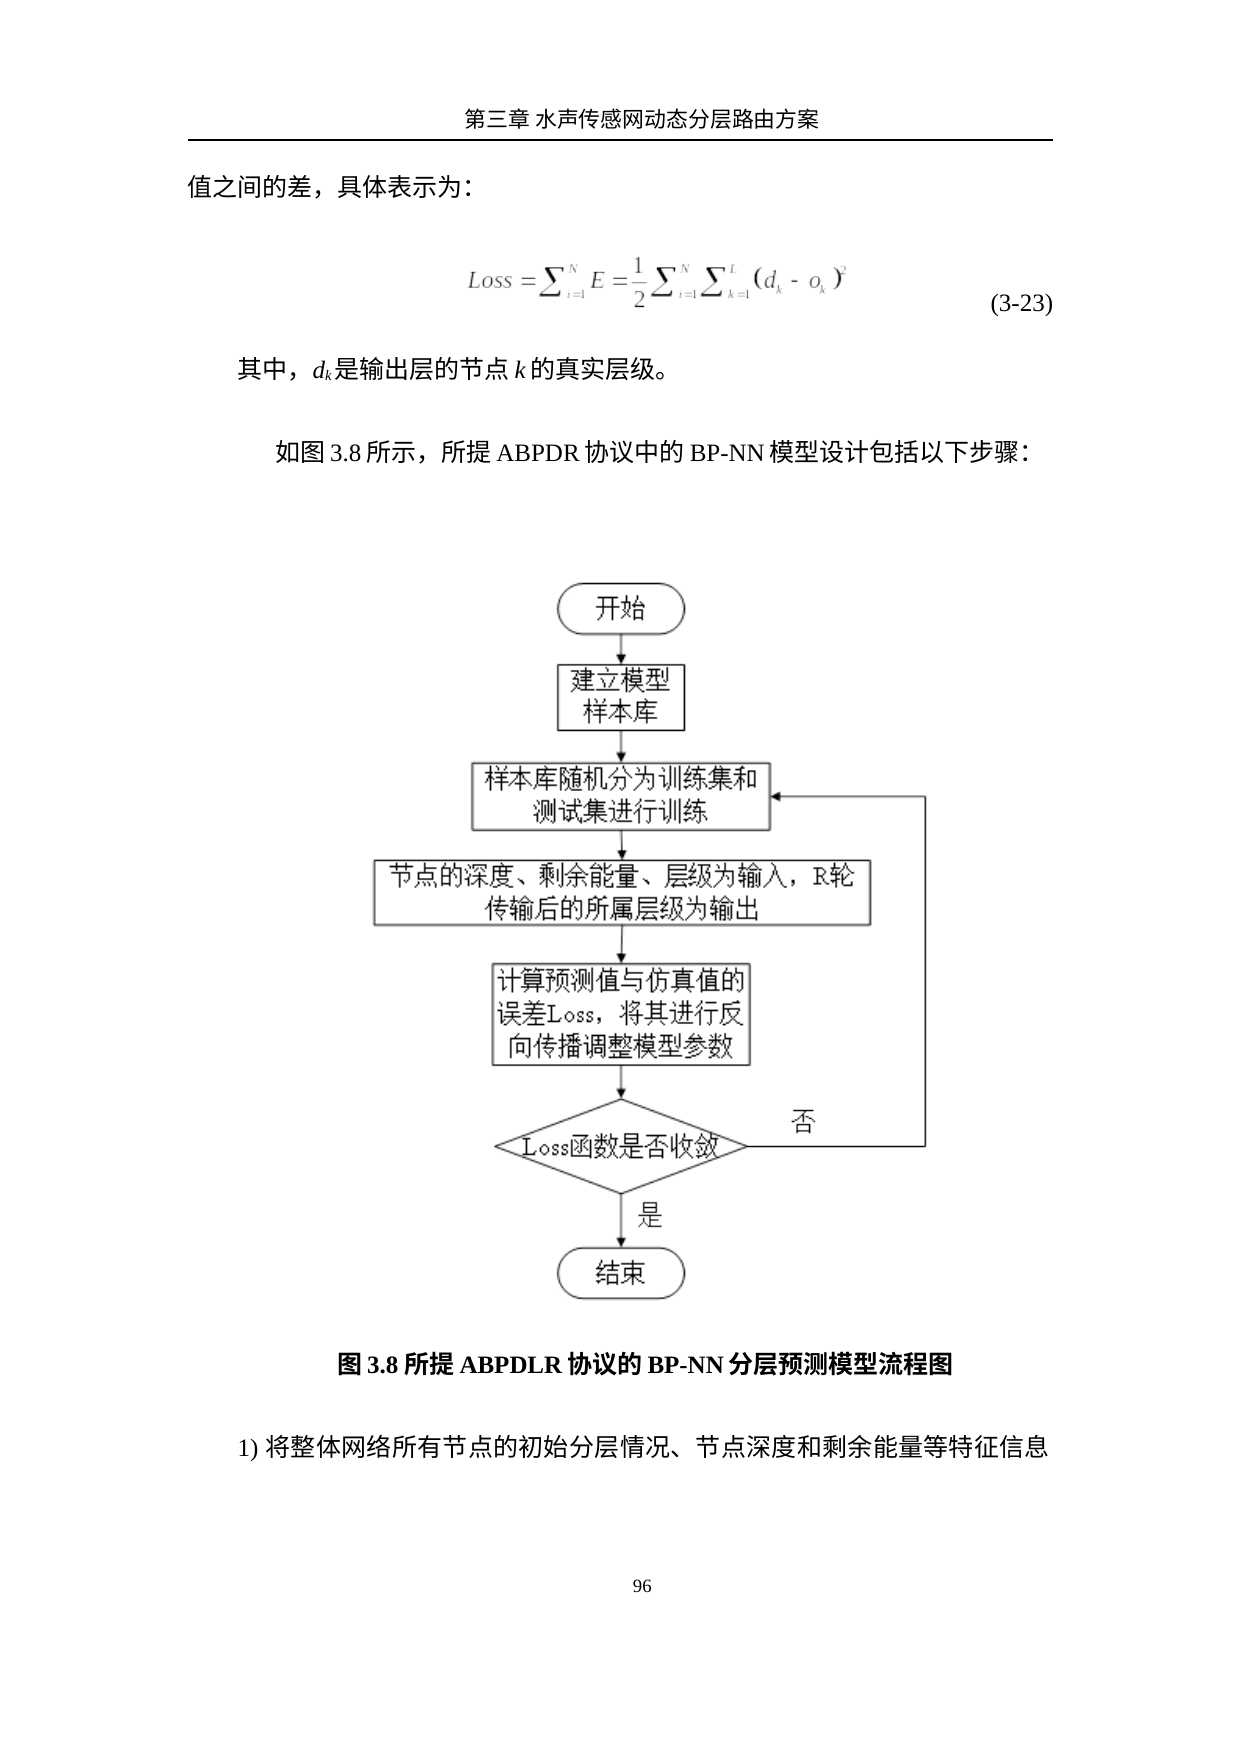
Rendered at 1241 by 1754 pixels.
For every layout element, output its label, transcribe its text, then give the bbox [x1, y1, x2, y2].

text 图3.8 所提ABPDLR协议的BP-NN分层预测模型流程图 [187, 1330, 1053, 1395]
text 如图3.8所示，所提ABPDR协议中的BP-NN模型设计包括以下步骤： [187, 418, 1053, 483]
text 其中，dk是输出层的节点k的真实层级。 [187, 335, 1053, 400]
picture [307, 511, 992, 1304]
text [187, 1413, 1053, 1478]
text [187, 153, 1053, 218]
text (3-23) [187, 236, 1053, 333]
